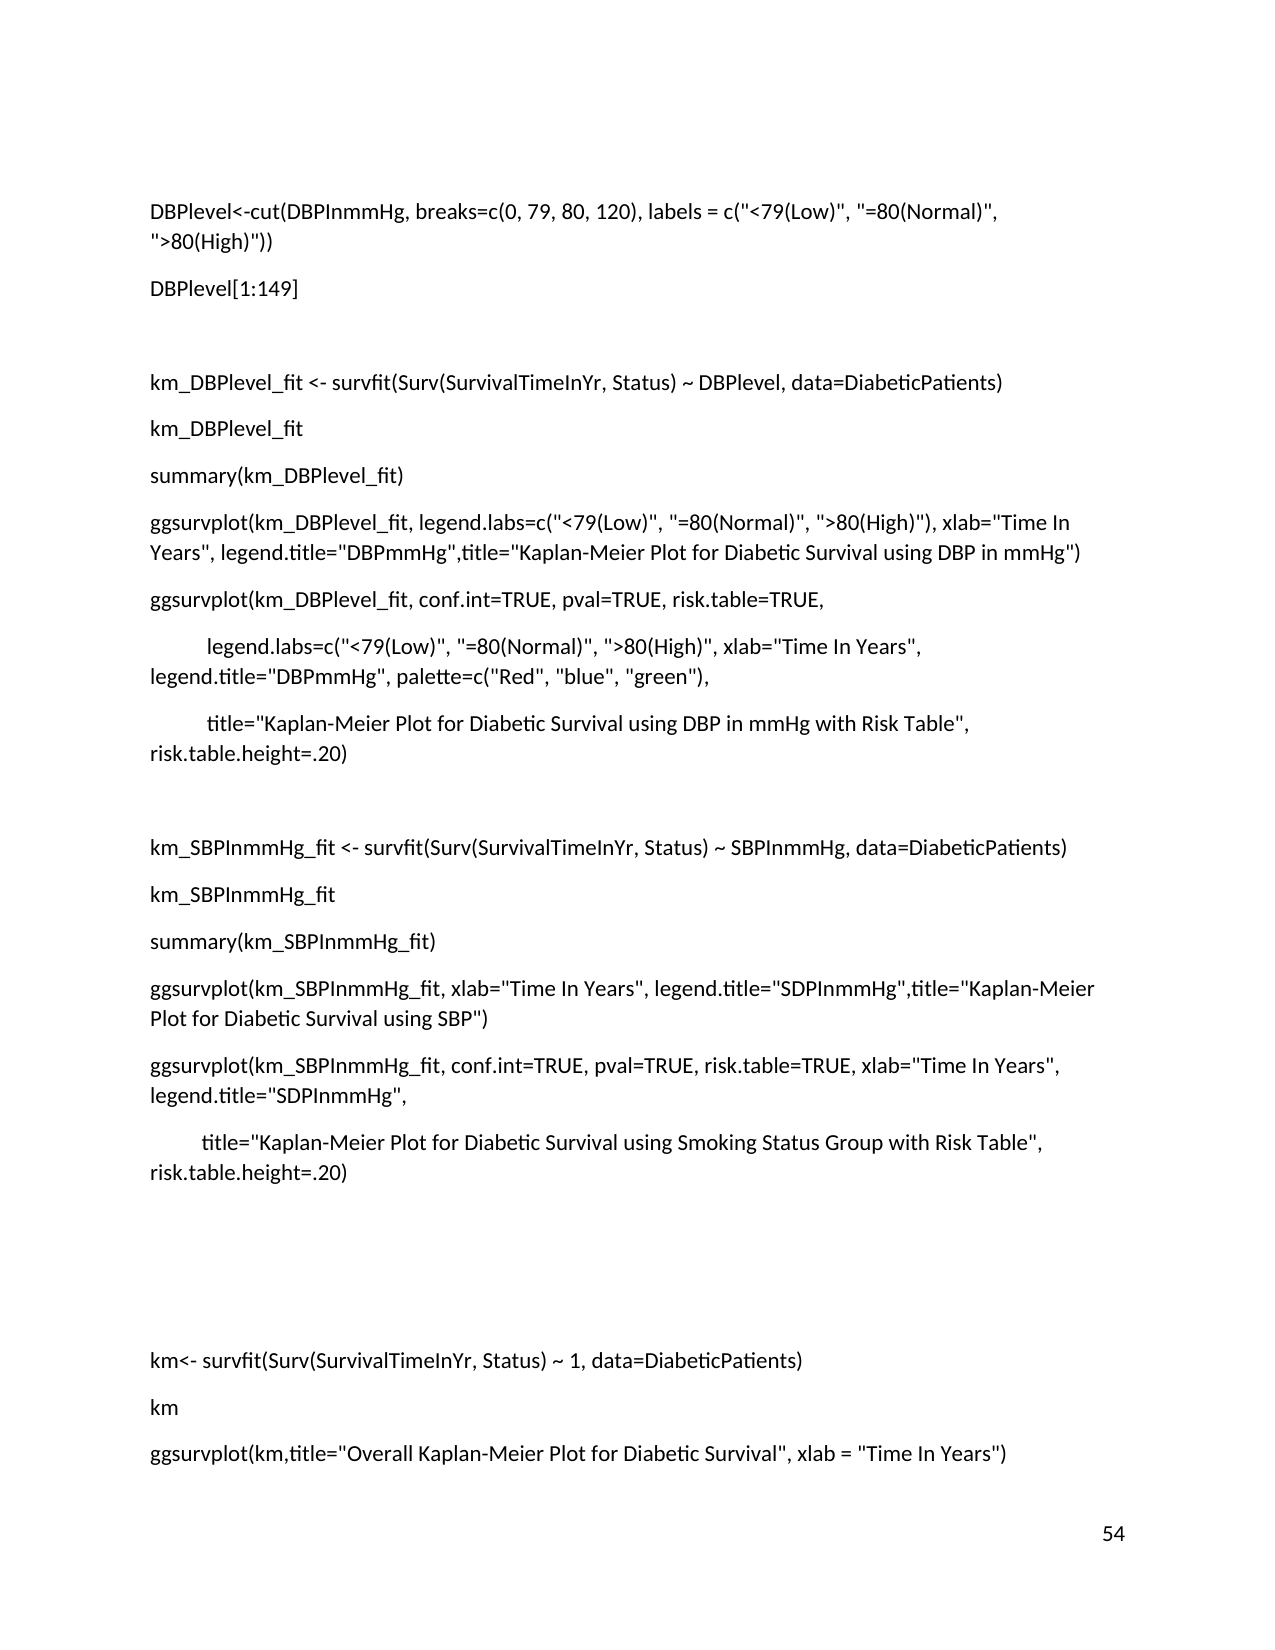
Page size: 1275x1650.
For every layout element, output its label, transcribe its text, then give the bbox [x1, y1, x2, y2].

text title="Kaplan-Meier Plot for Diabetic Survival using DBP in mmHg with Risk Table", risk.table.height=.20) [150, 709, 1125, 768]
text DBPlevel[1:149] [150, 274, 1125, 302]
text summary(km_SBPInmmHg_fit) [150, 927, 1125, 955]
text ggsurvplot(km_SBPInmmHg_fit, conf.int=TRUE, pval=TRUE, risk.table=TRUE, xlab="Time In Years", legend.title="SDPInmmHg", [150, 1051, 1125, 1109]
text km_SBPInmmHg_fit [150, 880, 1125, 908]
text km_DBPlevel_fit [150, 414, 1125, 443]
text ggsurvplot(km_DBPlevel_fit, conf.int=TRUE, pval=TRUE, risk.table=TRUE, [150, 585, 1125, 613]
text km_DBPlevel_fit <- survfit(Surv(SurvivalTimeInYr, Status) ~ DBPlevel, data=DiabeticPatients) [150, 368, 1125, 396]
text km<- survfit(Surv(SurvivalTimeInYr, Status) ~ 1, data=DiabeticPatients) [150, 1346, 1125, 1374]
text km [150, 1393, 1125, 1421]
text km_SBPInmmHg_fit <- survfit(Surv(SurvivalTimeInYr, Status) ~ SBPInmmHg, data=DiabeticPatients) [150, 833, 1125, 861]
text ggsurvplot(km_SBPInmmHg_fit, xlab="Time In Years", legend.title="SDPInmmHg",title="Kaplan-Meier Plot for Diabetic Survival using SBP") [150, 974, 1125, 1032]
text ggsurvplot(km,title="Overall Kaplan-Meier Plot for Diabetic Survival", xlab = "Time In Years") [150, 1439, 1125, 1468]
text summary(km_DBPlevel_fit) [150, 461, 1125, 489]
text legend.labs=c("<79(Low)", "=80(Normal)", ">80(High)", xlab="Time In Years", legend.title="DBPmmHg", palette=c("Red", "blue", "green"), [150, 632, 1125, 691]
text DBPlevel<-cut(DBPInmmHg, breaks=c(0, 79, 80, 120), labels = c("<79(Low)", "=80(Normal)", ">80(High)")) [150, 197, 1125, 255]
text ggsurvplot(km_DBPlevel_fit, legend.labs=c("<79(Low)", "=80(Normal)", ">80(High)"), xlab="Time In Years", legend.title="DBPmmHg",title="Kaplan-Meier Plot for Diabetic Survival using DBP in mmHg") [150, 508, 1125, 567]
text title="Kaplan-Meier Plot for Diabetic Survival using Smoking Status Group with Risk Table", risk.table.height=.20) [150, 1128, 1125, 1186]
